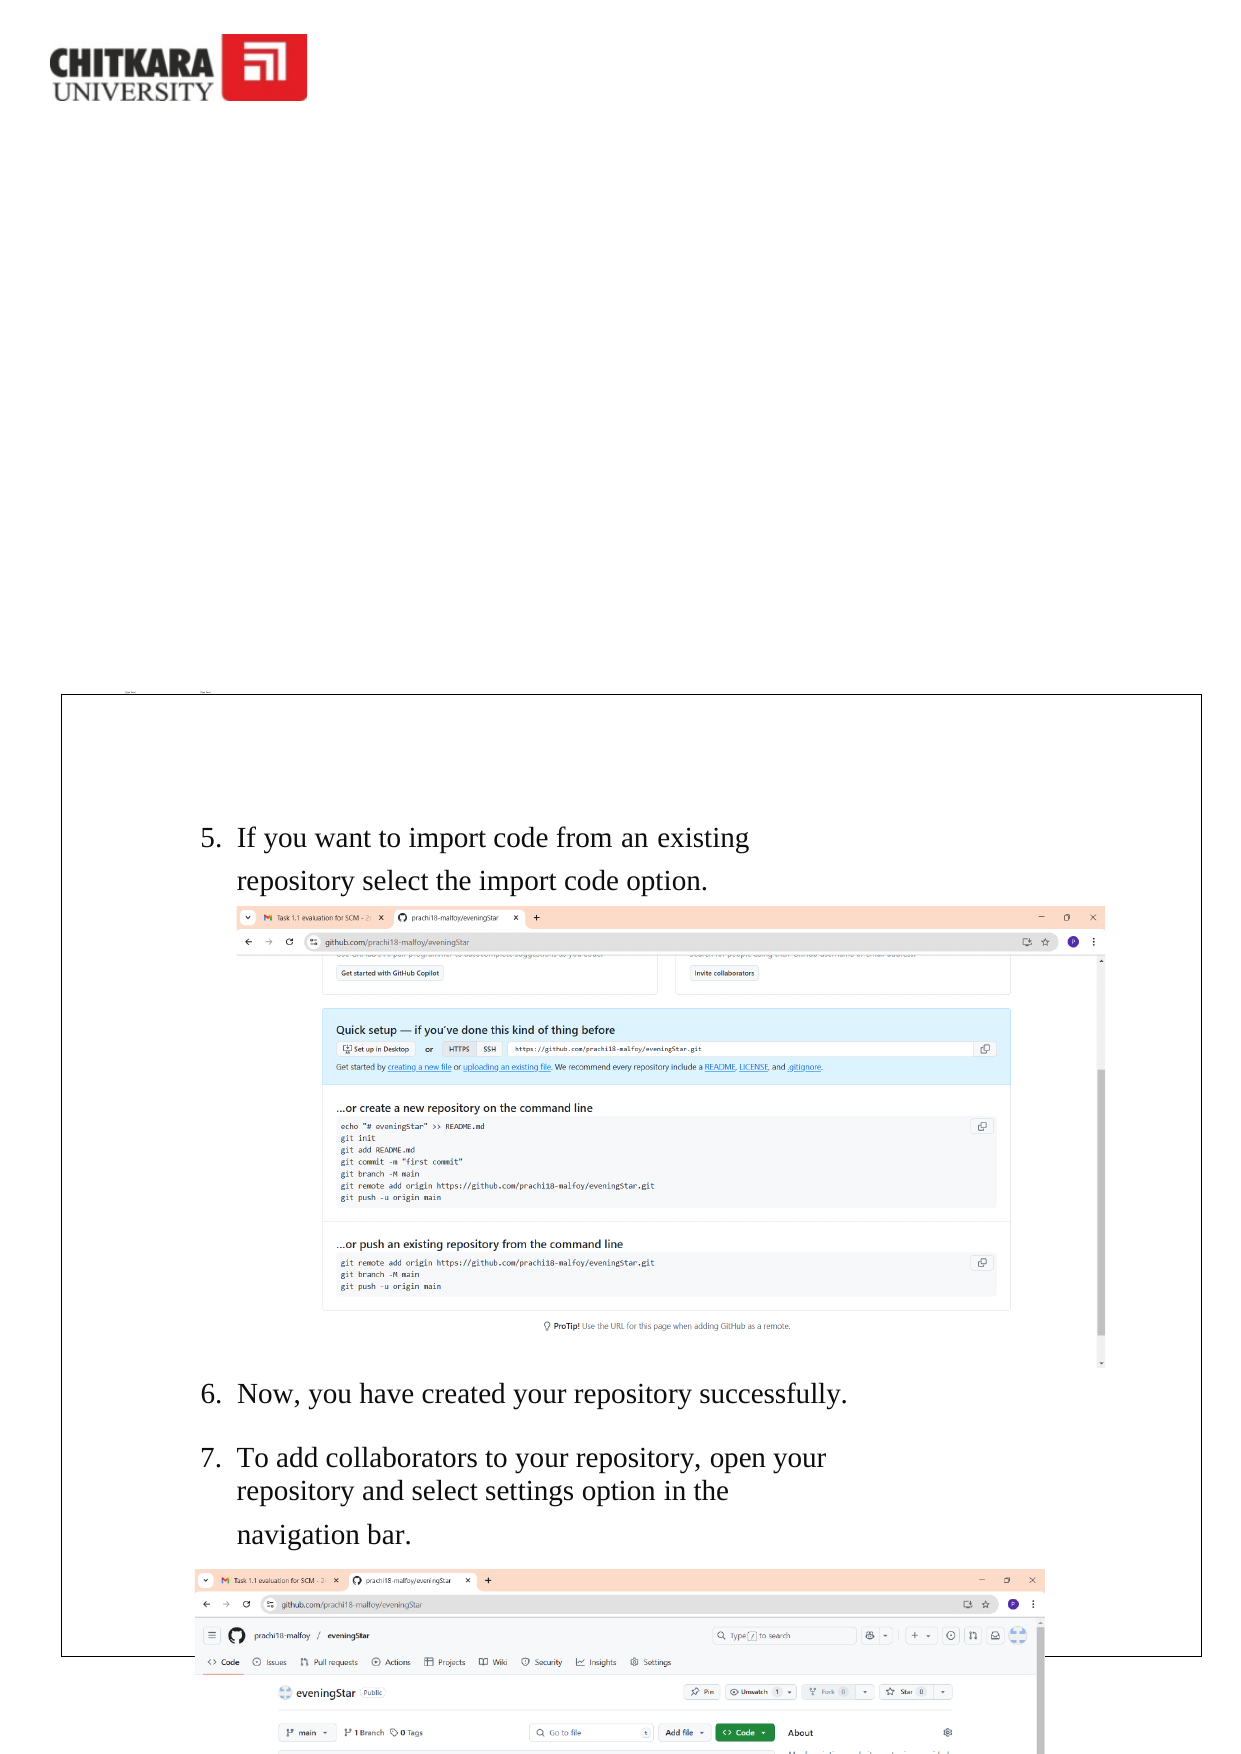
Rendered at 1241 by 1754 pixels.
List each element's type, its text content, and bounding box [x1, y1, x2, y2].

picture [194, 1569, 1045, 1754]
table_cell 5. If you want to import code from an existing repository select the import code option. 6. Now, you have created your repository successfully. 7. To add collaborators to your repository, open your repository and select settings option in the navigation bar. [62, 695, 1201, 1656]
picture [236, 906, 1106, 1368]
picture [50, 34, 308, 101]
